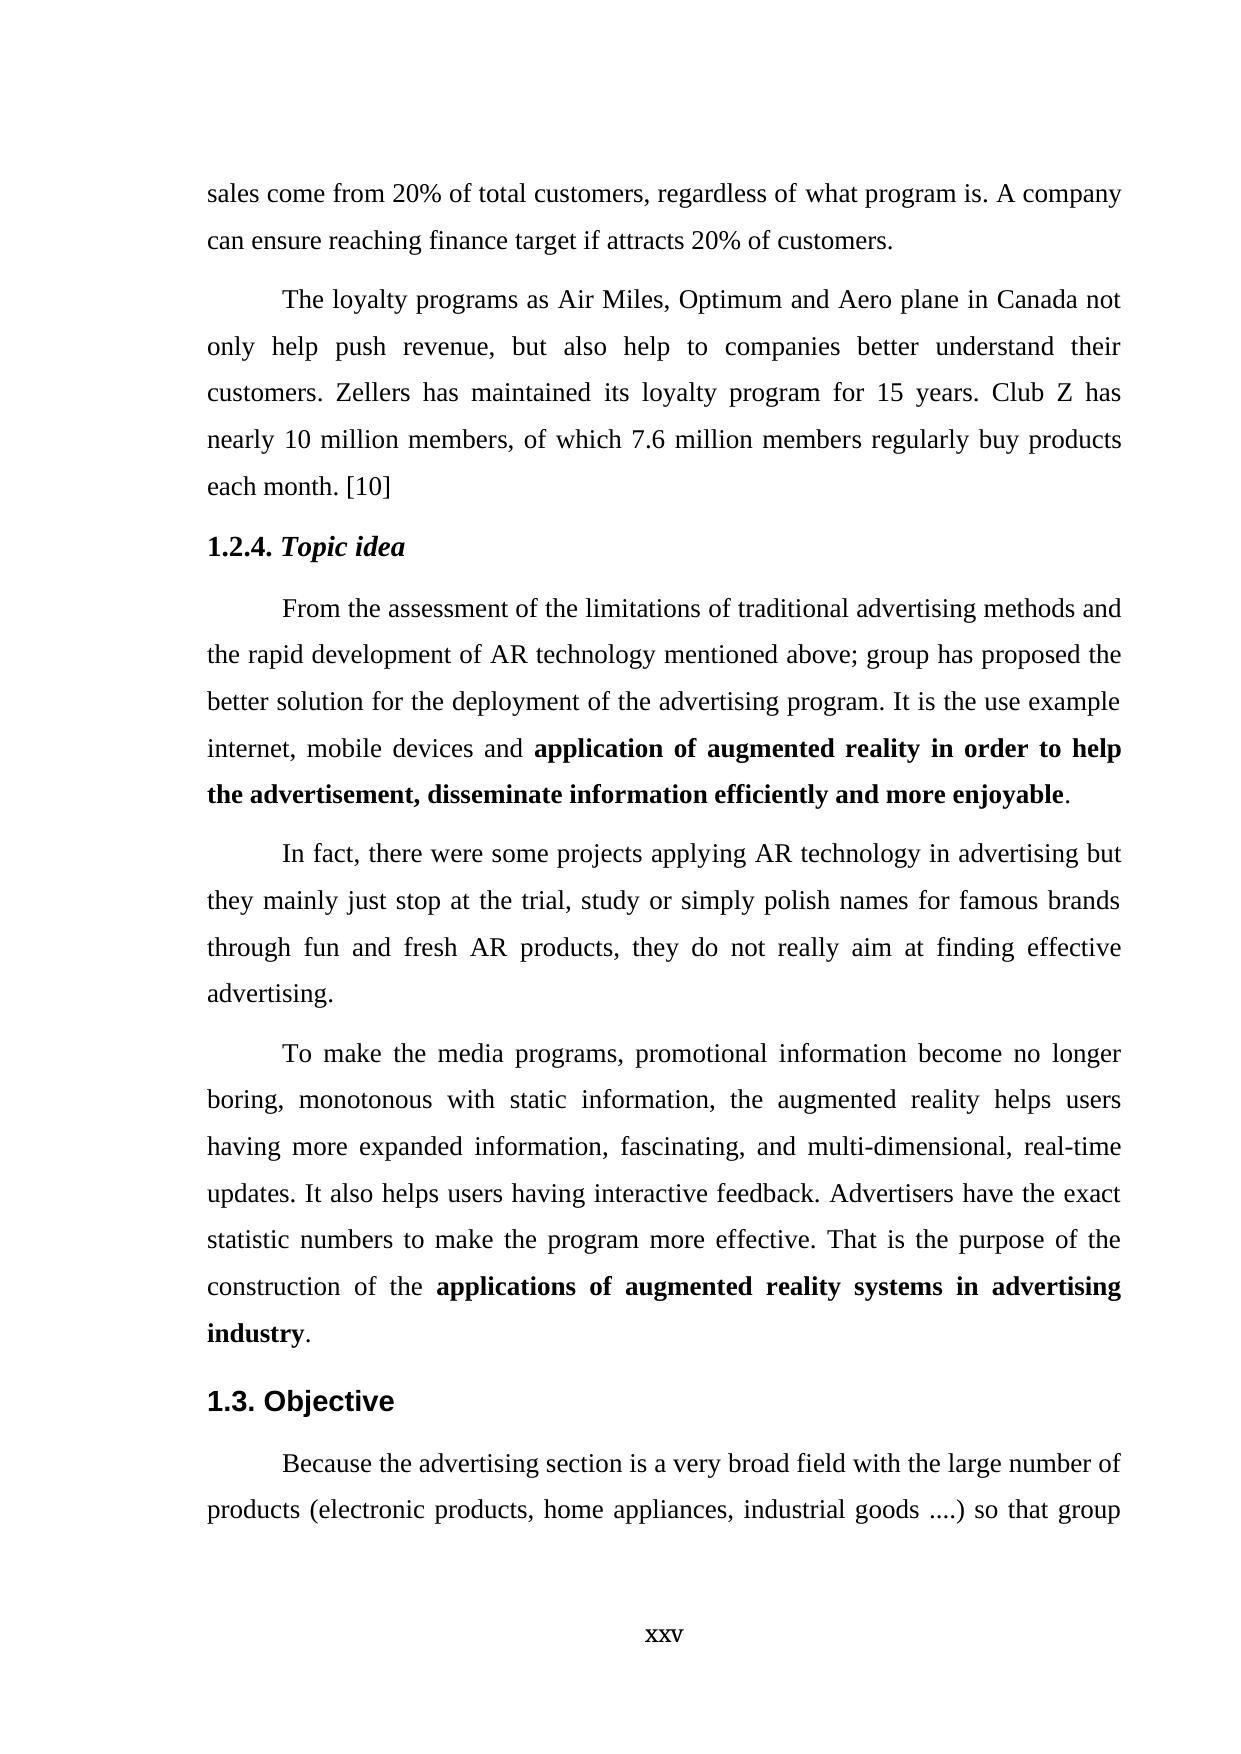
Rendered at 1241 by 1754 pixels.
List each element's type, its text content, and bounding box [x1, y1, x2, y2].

text In fact, there were some projects applying AR technology in advertising but they mainly just stop at the trial, study or simply polish names for famous brands through fun and fresh AR products, they do not really aim at finding effective advertising. [207, 837, 1122, 1009]
subtitle 1.2.4. Topic idea [207, 529, 1122, 562]
text From the assessment of the limitations of traditional advertising methods and the rapid development of AR technology mentioned above; group has proposed the better solution for the deployment of the advertising program. It is the use example internet, mobile devices and application of augmented reality in order to help the advertisement, disseminate information efficiently and more enjoyable. [207, 592, 1122, 809]
text The loyalty programs as Air Miles, Optimum and Aero plane in Canada not only help push revenue, but also help to companies better understand their customers. Zellers has maintained its loyalty program for 15 years. Club Z has nearly 10 million members, of which 7.6 million members regularly buy products each month. [10] [207, 283, 1122, 501]
text To make the media programs, promotional information become no longer boring, monotonous with static information, the augmented reality helps users having more expanded information, fascinating, and multi-dimensional, real-time updates. It also helps users having interactive feedback. Advertisers have the exact statistic numbers to make the program more effective. That is the purpose of the construction of the applications of augmented reality systems in advertising industry. [207, 1037, 1122, 1348]
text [207, 1447, 1122, 1525]
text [207, 177, 1122, 255]
subtitle 1.3. Objective [207, 1384, 1122, 1418]
